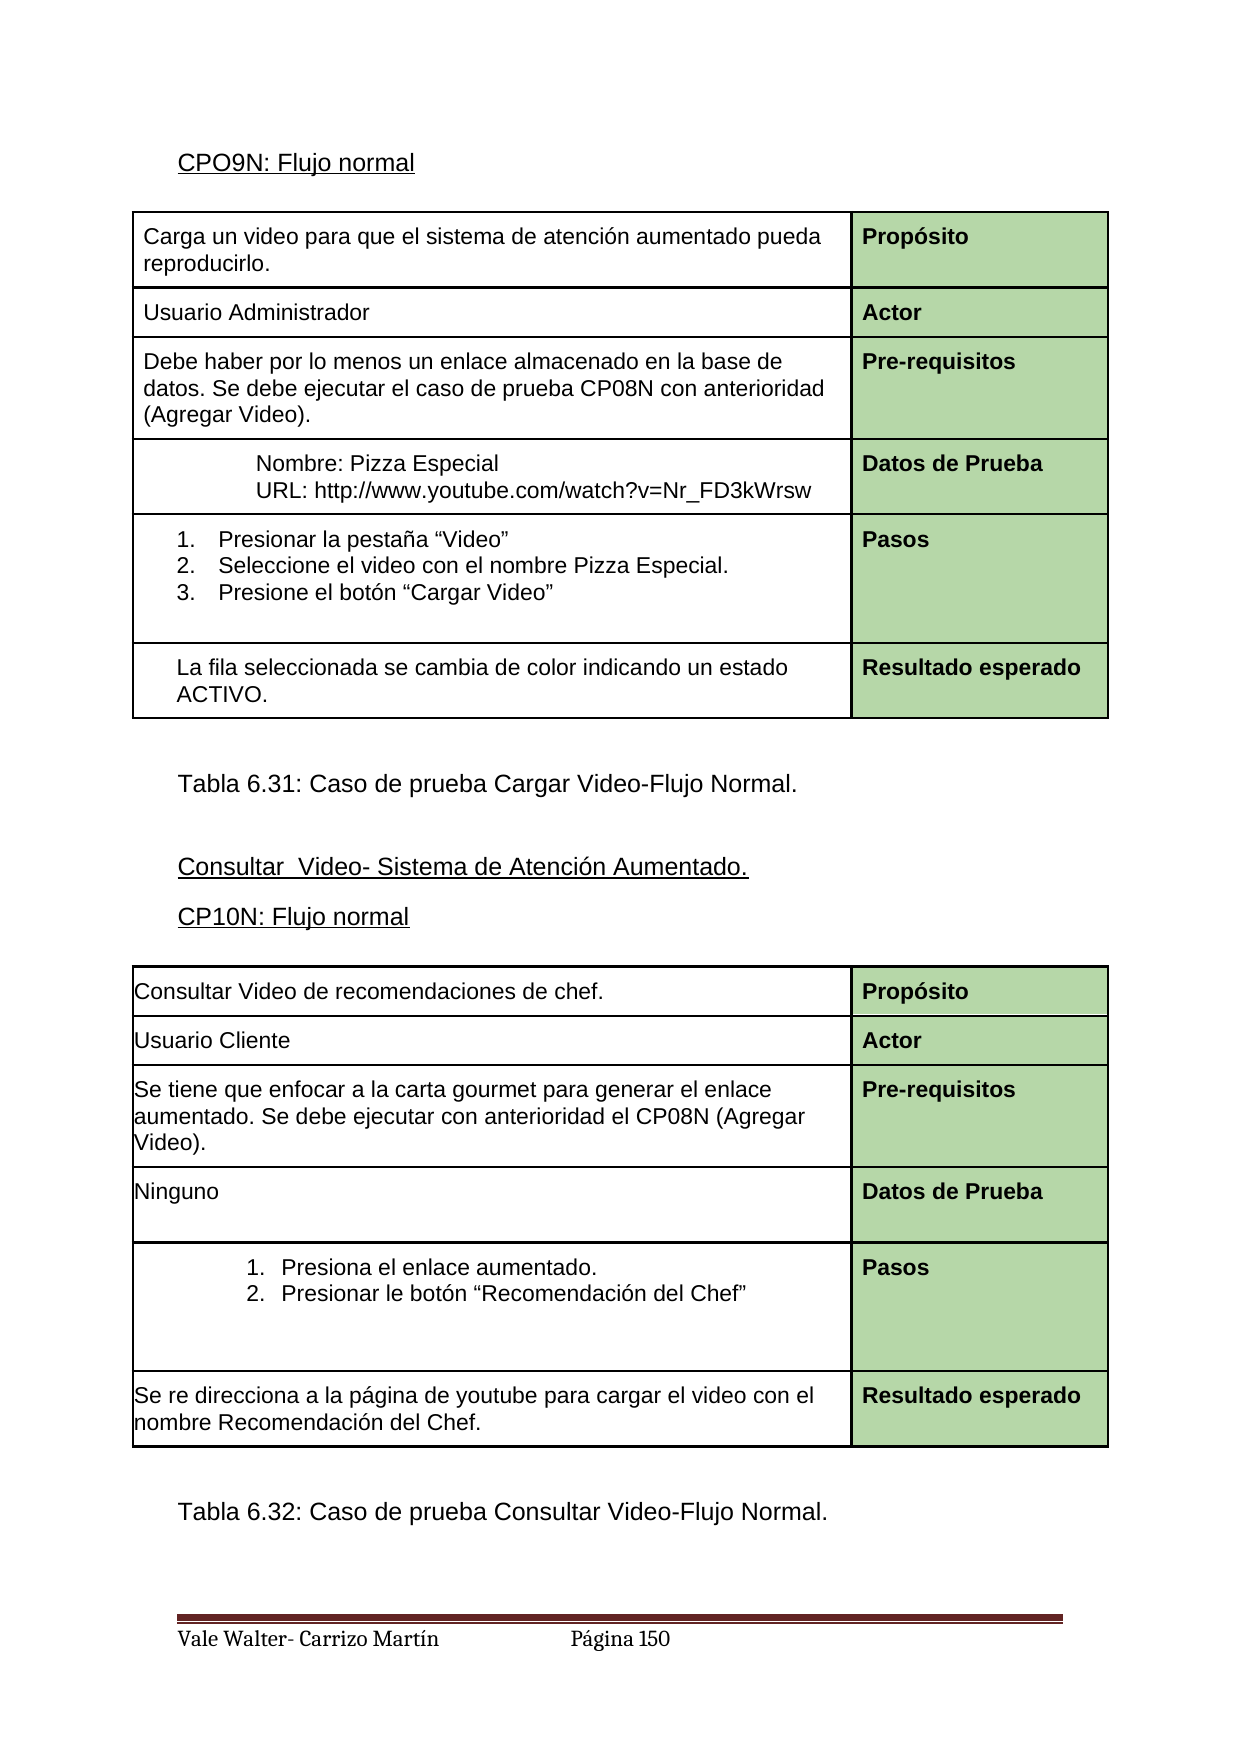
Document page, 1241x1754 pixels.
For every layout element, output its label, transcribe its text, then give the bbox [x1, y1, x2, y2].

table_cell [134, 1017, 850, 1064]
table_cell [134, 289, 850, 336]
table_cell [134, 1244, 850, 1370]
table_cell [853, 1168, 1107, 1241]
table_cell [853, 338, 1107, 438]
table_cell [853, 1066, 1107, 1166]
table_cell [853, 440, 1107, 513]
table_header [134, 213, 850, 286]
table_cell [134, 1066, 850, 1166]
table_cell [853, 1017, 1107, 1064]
text CPO9N: Flujo normal [177, 148, 1063, 176]
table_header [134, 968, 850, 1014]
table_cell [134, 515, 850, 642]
text Tabla 6.31: Caso de prueba Cargar Video-Flujo Normal. [177, 769, 1063, 798]
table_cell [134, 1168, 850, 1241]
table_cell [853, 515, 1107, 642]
text Tabla 6.32: Caso de prueba Consultar Video-Flujo Normal. [177, 1497, 1063, 1526]
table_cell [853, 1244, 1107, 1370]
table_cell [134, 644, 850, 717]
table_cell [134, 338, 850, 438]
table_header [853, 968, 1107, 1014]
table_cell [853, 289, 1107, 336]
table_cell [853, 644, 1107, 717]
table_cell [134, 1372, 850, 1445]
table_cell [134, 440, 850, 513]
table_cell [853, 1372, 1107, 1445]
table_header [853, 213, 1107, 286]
text CP10N: Flujo normal [177, 902, 1063, 931]
text Consultar Video- Sistema de Atención Aumentado. [177, 852, 1063, 881]
